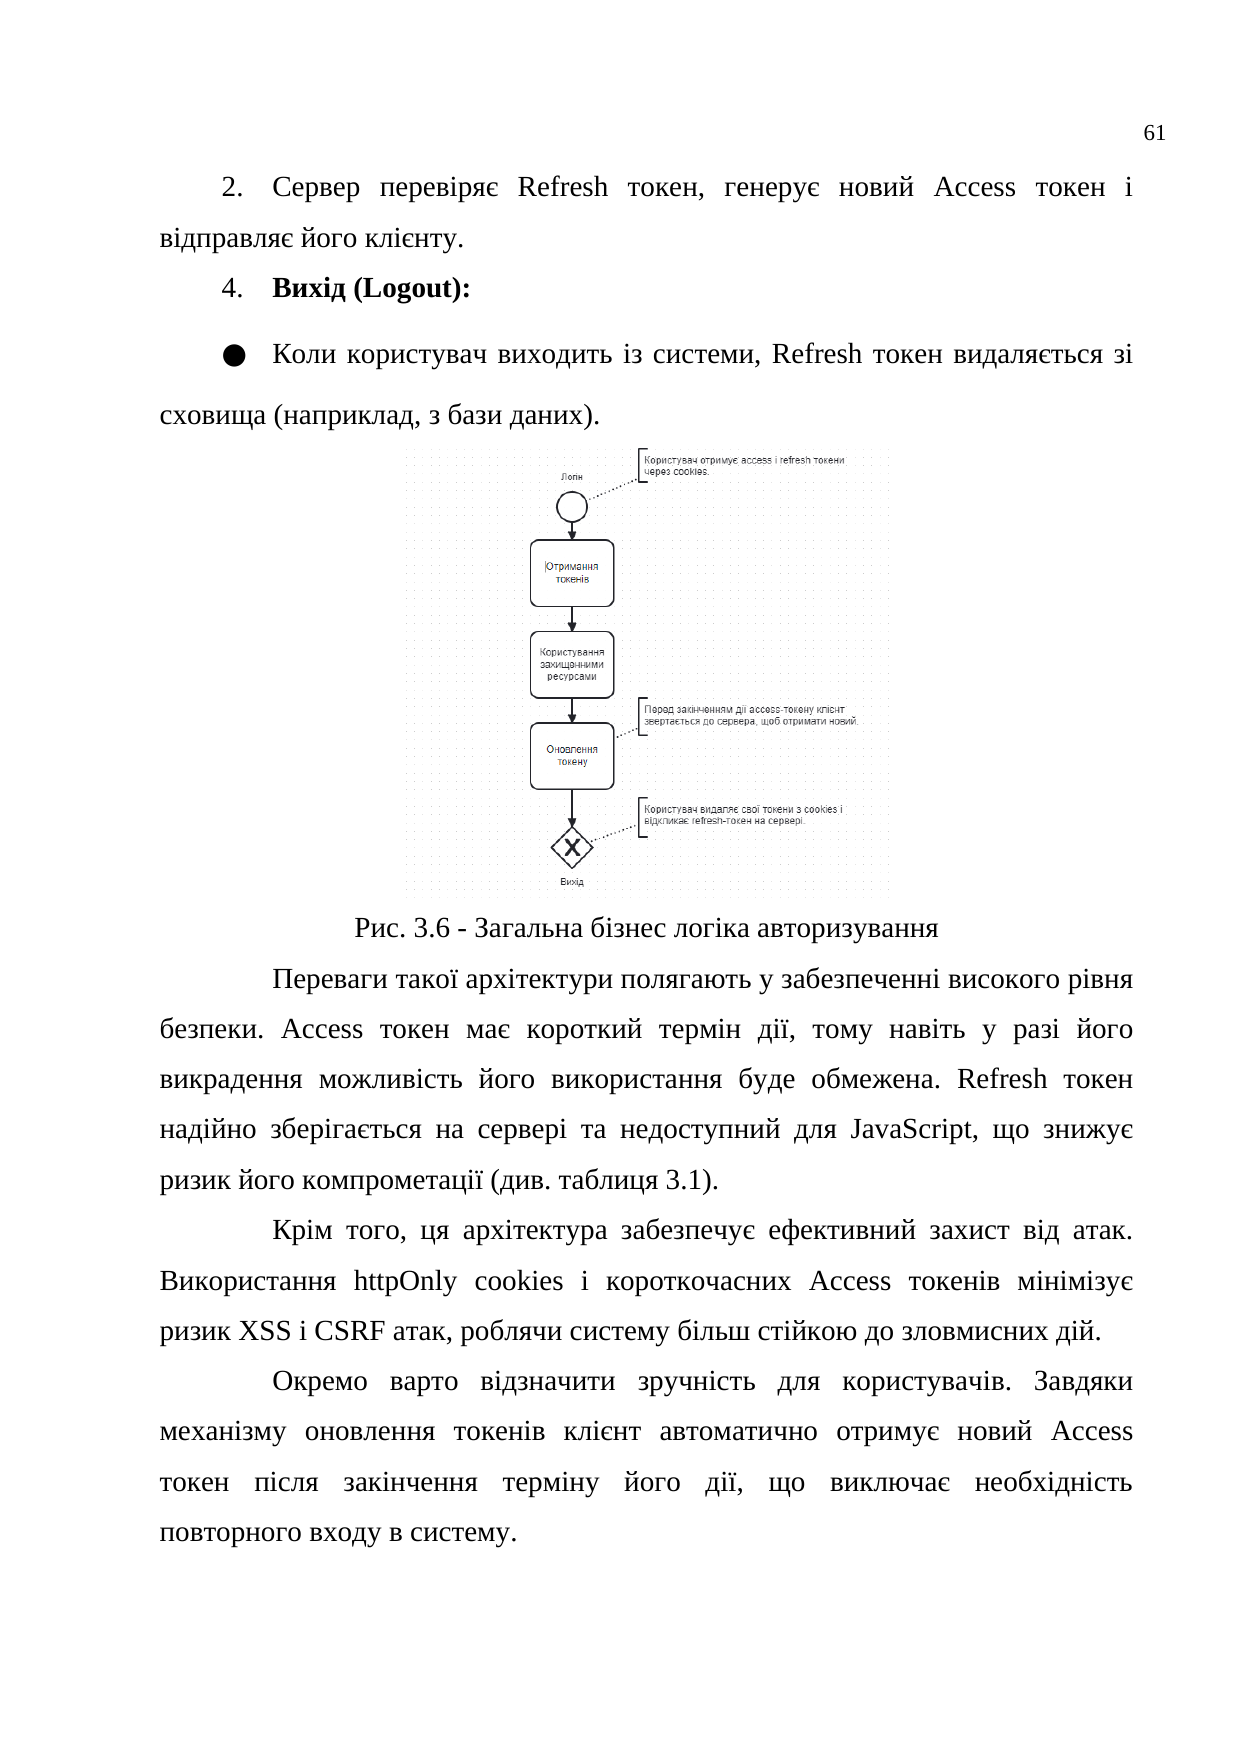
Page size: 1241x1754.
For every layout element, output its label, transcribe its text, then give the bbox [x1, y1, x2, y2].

picture [403, 447, 890, 898]
list Коли користувач виходить із системи, Refresh токен видаляється зі сховища (наприклад, з бази даних). [159, 321, 1134, 431]
list Сервер перевіряє Refresh токен, генерує новий Access токен і відправляє його клієнту. [159, 169, 1134, 253]
text Рис. 3.6 - Загальна бізнес логіка авторизування [159, 910, 1134, 944]
list Вихід (Logout): [159, 270, 1134, 304]
text Крім того, ця архітектура забезпечує ефективний захист від атак. Використання httpOnly cookies і короткочасних Access токенів мінімізує ризик XSS і CSRF атак, роблячи систему більш стійкою до зловмисних дій. [159, 1212, 1134, 1346]
text Окремо варто відзначити зручність для користувачів. Завдяки механізму оновлення токенів клієнт автоматично отримує новий Access токен після закінчення терміну його дії, що виключає необхідність повторного входу в систему. [159, 1363, 1134, 1548]
text Переваги такої архітектури полягають у забезпеченні високого рівня безпеки. Access токен має короткий термін дії, тому навіть у разі його викрадення можливість його використання буде обмежена. Refresh токен надійно зберігається на сервері та недоступний для JavaScript, що знижує ризик його компрометації (див. таблиця 3.1). [159, 961, 1134, 1196]
